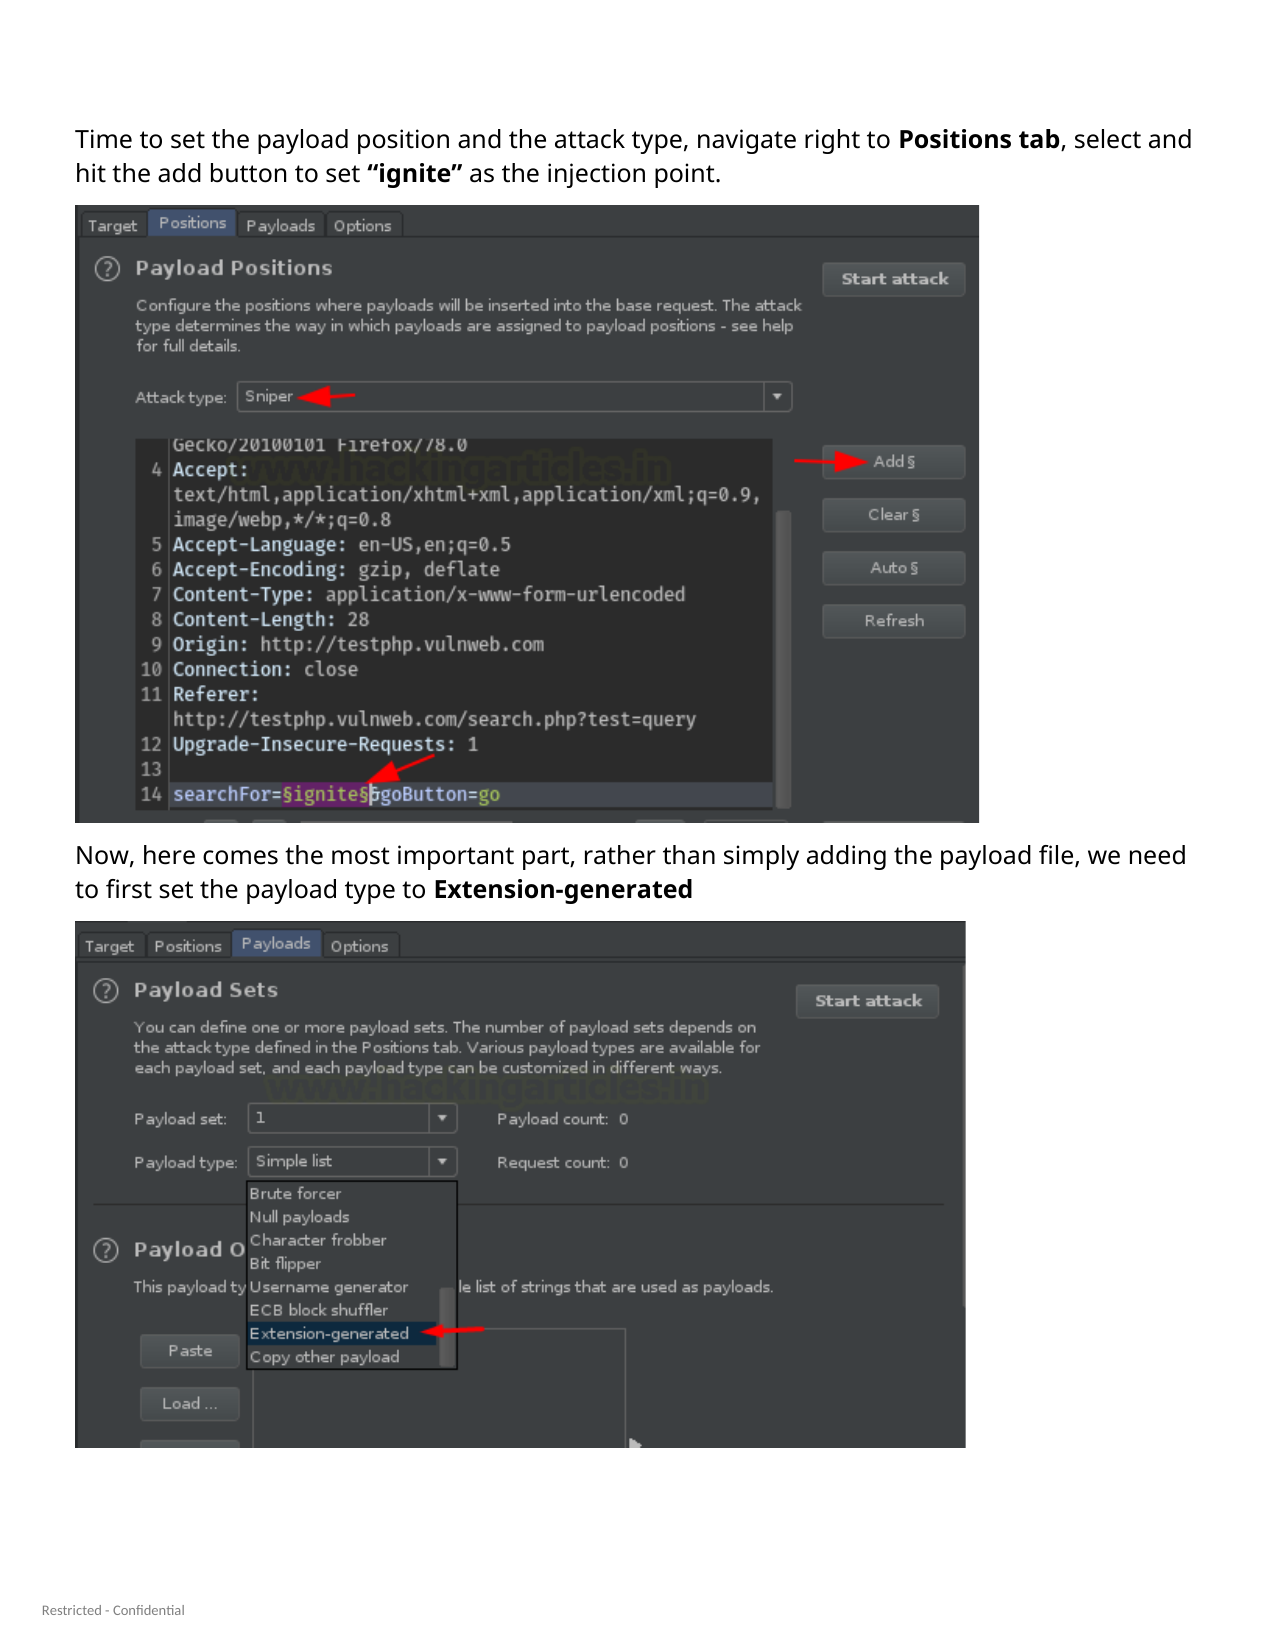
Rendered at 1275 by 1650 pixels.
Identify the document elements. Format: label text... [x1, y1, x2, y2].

picture [75, 205, 980, 823]
picture [75, 921, 966, 1448]
text Now, here comes the most important part, rather than simply adding the payload file, we need to first set the payload type to Extension-generated [75, 838, 1200, 906]
text Time to set the payload position and the attack type, navigate right to Positions tab, select and hit the add button to set “ignite” as the injection point. [75, 122, 1200, 190]
